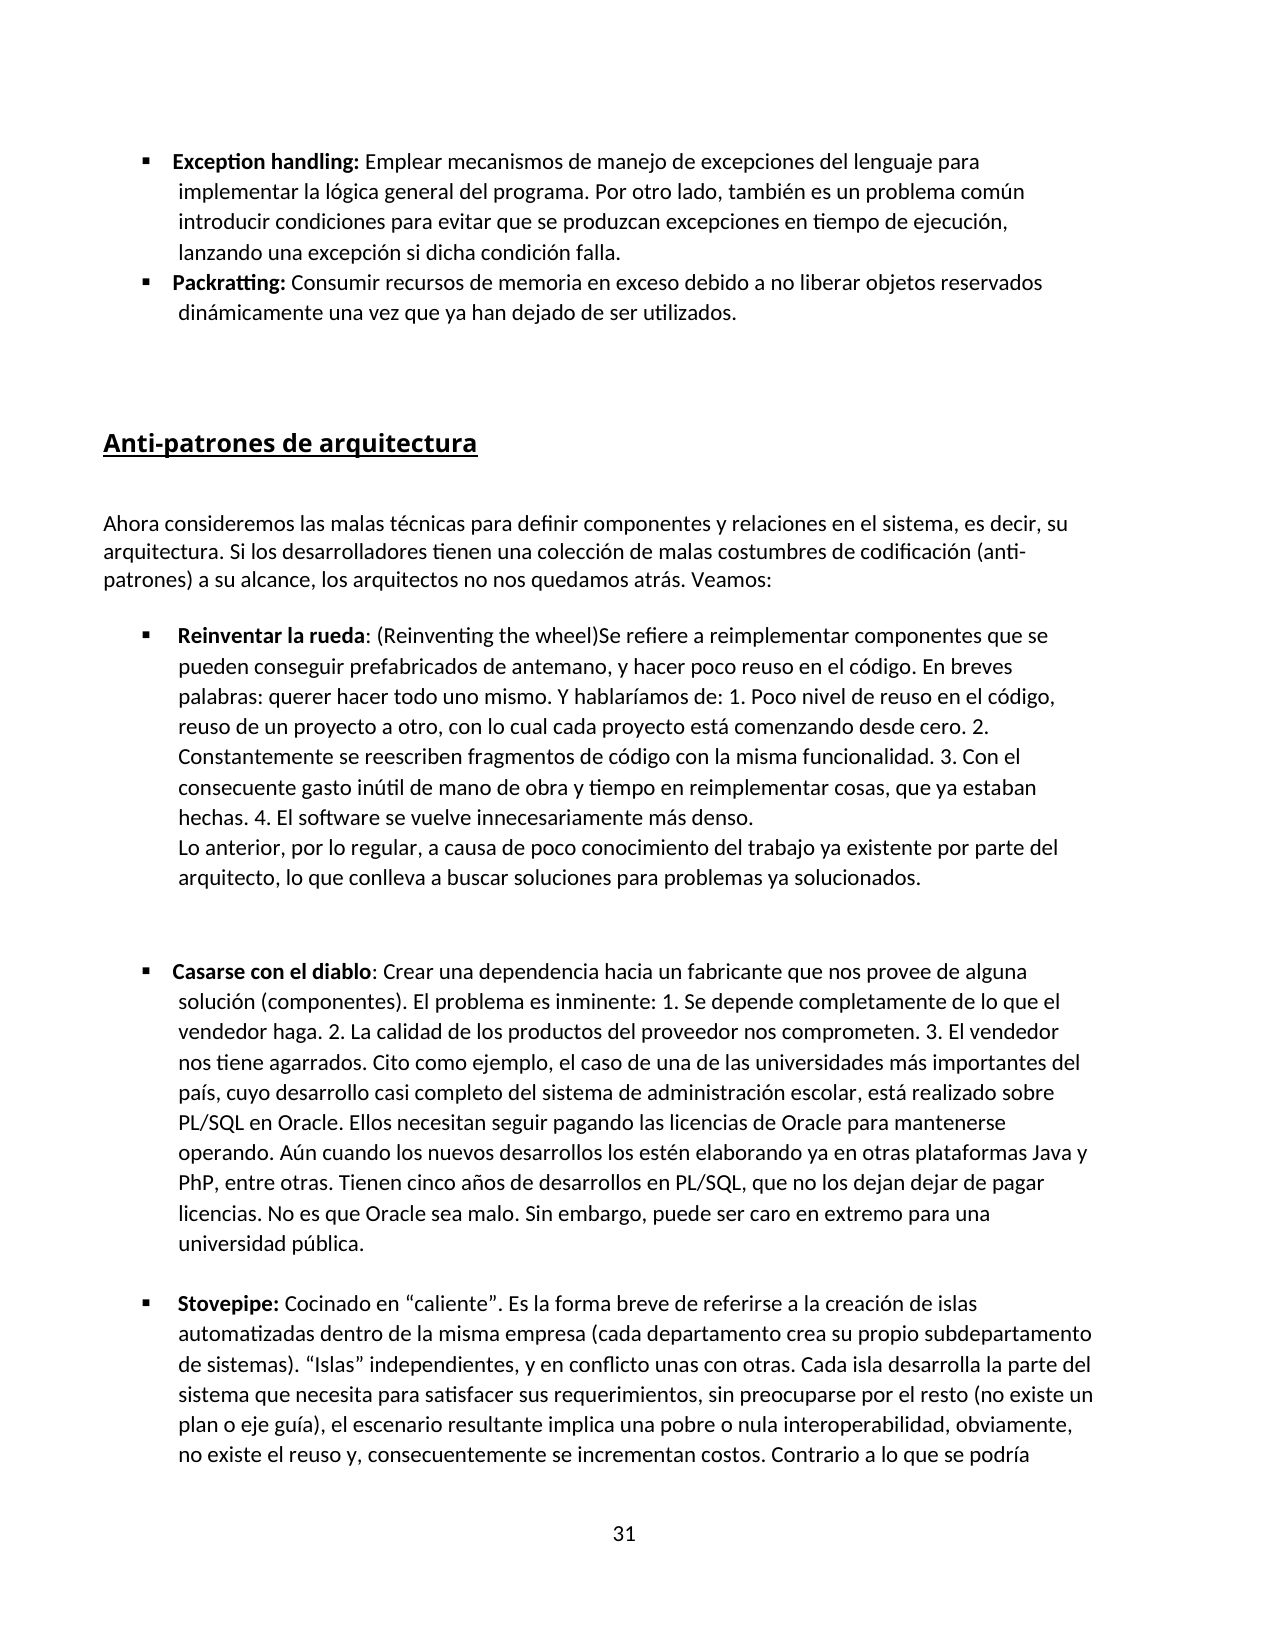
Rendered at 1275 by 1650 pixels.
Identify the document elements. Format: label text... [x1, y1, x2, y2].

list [141, 1289, 1098, 1468]
text Ahora consideremos las malas técnicas para definir componentes y relaciones en el sistema, es decir, su arquitectura. Si los desarrolladores tienen una colección de malas costumbres de codificación (anti-patrones) a su alcance, los arquitectos no nos quedamos atrás. Veamos: [103, 509, 1098, 593]
subtitle Anti-patrones de arquitectura [103, 426, 1098, 460]
list Packratting: Consumir recursos de memoria en exceso debido a no liberar objetos reservados dinámicamente una vez que ya han dejado de ser utilizados. [141, 268, 1098, 326]
list Exception handling: Emplear mecanismos de manejo de excepciones del lenguaje para implementar la lógica general del programa. Por otro lado, también es un problema común introducir condiciones para evitar que se produzcan excepciones en tiempo de ejecución, lanzando una excepción si dicha condición falla. [141, 147, 1098, 266]
list Lo anterior, por lo regular, a causa de poco conocimiento del trabajo ya existente por parte del arquitecto, lo que conlleva a buscar soluciones para problemas ya solucionados. [178, 833, 1098, 891]
list Reinventar la rueda: (Reinventing the wheel)Se refiere a reimplementar componentes que se pueden conseguir prefabricados de antemano, y hacer poco reuso en el código. En breves palabras: querer hacer todo uno mismo. Y hablaríamos de: 1. Poco nivel de reuso en el código, reuso de un proyecto a otro, con lo cual cada proyecto está comenzando desde cero. 2. Constantemente se reescriben fragmentos de código con la misma funcionalidad. 3. Con el consecuente gasto inútil de mano de obra y tiempo en reimplementar cosas, que ya estaban hechas. 4. El software se vuelve innecesariamente más denso. [141, 622, 1098, 831]
list Casarse con el diablo: Crear una dependencia hacia un fabricante que nos provee de alguna solución (componentes). El problema es inminente: 1. Se depende completamente de lo que el vendedor haga. 2. La calidad de los productos del proveedor nos comprometen. 3. El vendedor nos tiene agarrados. Cito como ejemplo, el caso de una de las universidades más importantes del país, cuyo desarrollo casi completo del sistema de administración escolar, está realizado sobre PL/SQL en Oracle. Ellos necesitan seguir pagando las licencias de Oracle para mantenerse operando. Aún cuando los nuevos desarrollos los estén elaborando ya en otras plataformas Java y PhP, entre otras. Tienen cinco años de desarrollos en PL/SQL, que no los dejan dejar de pagar licencias. No es que Oracle sea malo. Sin embargo, puede ser caro en extremo para una universidad pública. [141, 957, 1098, 1257]
